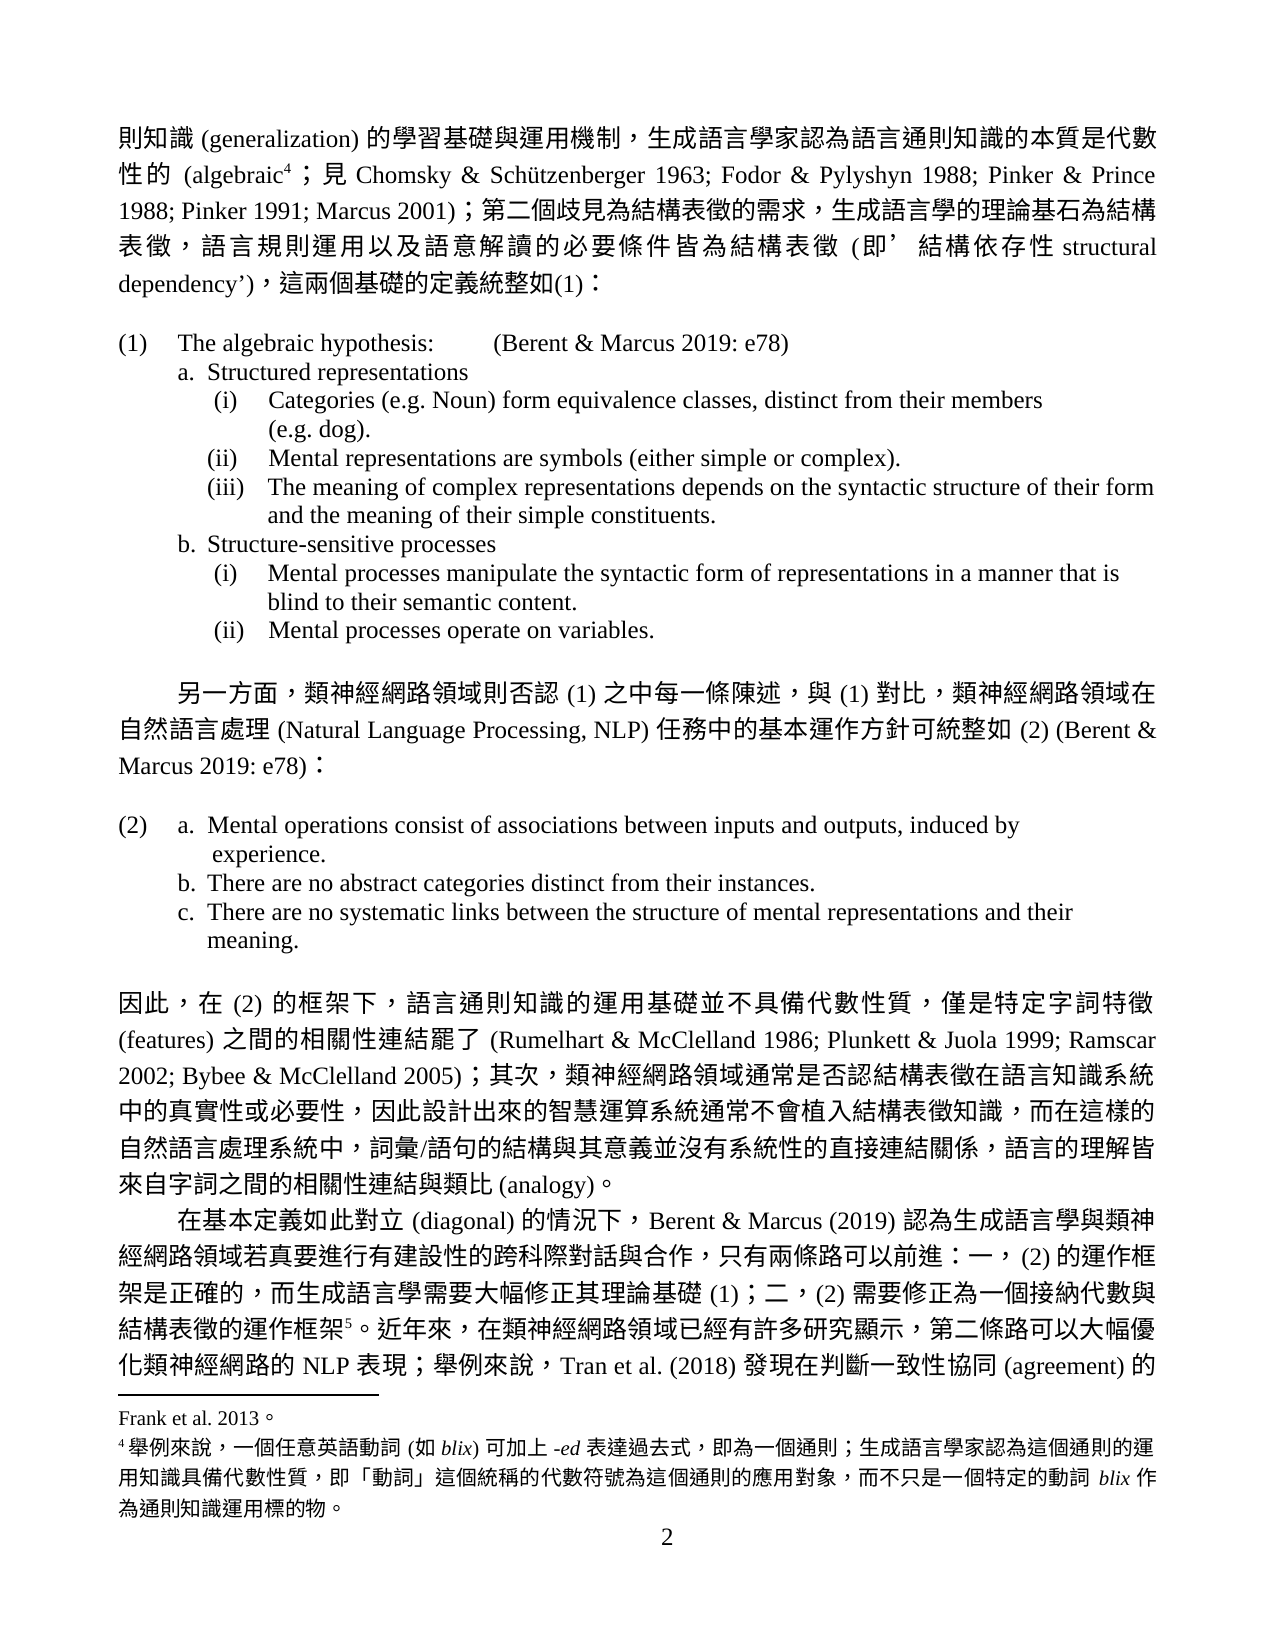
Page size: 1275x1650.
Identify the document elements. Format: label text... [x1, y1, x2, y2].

text i(ii) Mental processes operate on variables. [118, 616, 1157, 644]
text Structure-sensitive processes [177, 529, 1157, 558]
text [118, 1201, 1157, 1382]
text ) a. Mental operations consist of associations between inputs and outputs, induced by [118, 811, 1157, 839]
text (iii) The meaning of complex representations depends on the syntactic structure of their form and the meaning of their simple constituents. [207, 472, 1157, 529]
text i(i) Categories (e.g. Noun) form equivalence classes, distinct from their members [118, 386, 1157, 414]
text There are no abstract categories distinct from their instances. [177, 868, 1157, 897]
text (e.g. dog). [179, 414, 1157, 443]
text Structured representations [177, 357, 1157, 386]
text (ii) Mental representations are symbols (either simple or complex). [118, 443, 1157, 472]
text 另一方面，類神經網路領域則否認 (1) 之中每一條陳述，與 (1) 對比，類神經網路領域在自然語言處理 (Natural Language Processing, NLP) 任務中的基本運作方針可統整如 (2) (Berent & Marcus 2019: e78)： [118, 673, 1157, 782]
text There are no systematic links between the structure of mental representations and their meaning. [177, 897, 1157, 954]
text 因此，在 (2) 的框架下，語言通則知識的運用基礎並不具備代數性質，僅是特定字詞特徵(features) 之間的相關性連結罷了 (Rumelhart & McClelland 1986; Plunkett & Juola 1999; Ramscar 2002; Bybee & McClelland 2005)；其次，類神經網路領域通常是否認結構表徵在語言知識系統中的真實性或必要性，因此設計出來的智慧運算系統通常不會植入結構表徵知識，而在這樣的自然語言處理系統中，詞彙/語句的結構與其意義並沒有系統性的直接連結關係，語言的理解皆來自字詞之間的相關性連結與類比 (analogy)。 [118, 983, 1157, 1201]
text 另一篇更深刻的回覆是Berent & Marcus (2019)，他們提出雖然Pater描繪的跨科際研究交流願景的確有益於認知科學的整體發展，但以連結主義 (connectionism；Rumelhart et al. 1986) 為本的類神經網路領域與生成語言學領域有兩個無法妥協的本質歧異。第一個歧見在於語言通則知識 (generalization) 的學習基礎與運用機制，生成語言學家認為語言通則知識的本質是代數性的 (algebraic；見Chomsky & Schützenberger 1963; Fodor & Pylyshyn 1988; Pinker & Prince 1988; Pinker 1991; Marcus 2001)；第二個歧見為結構表徵的需求，生成語言學的理論基石為結構表徵，語言規則運用以及語意解讀的必要條件皆為結構表徵 (即’結構依存性structural dependency’)，這兩個基礎的定義統整如(1)： [118, 118, 1157, 299]
text ) The algebraic hypothesis: (Berent & Marcus 2019: e78) [118, 328, 1157, 357]
list experience. [118, 839, 1157, 868]
text i(i) Mental processes manipulate the syntactic form of representations in a manner that is blind to their semantic content. [207, 558, 1157, 616]
